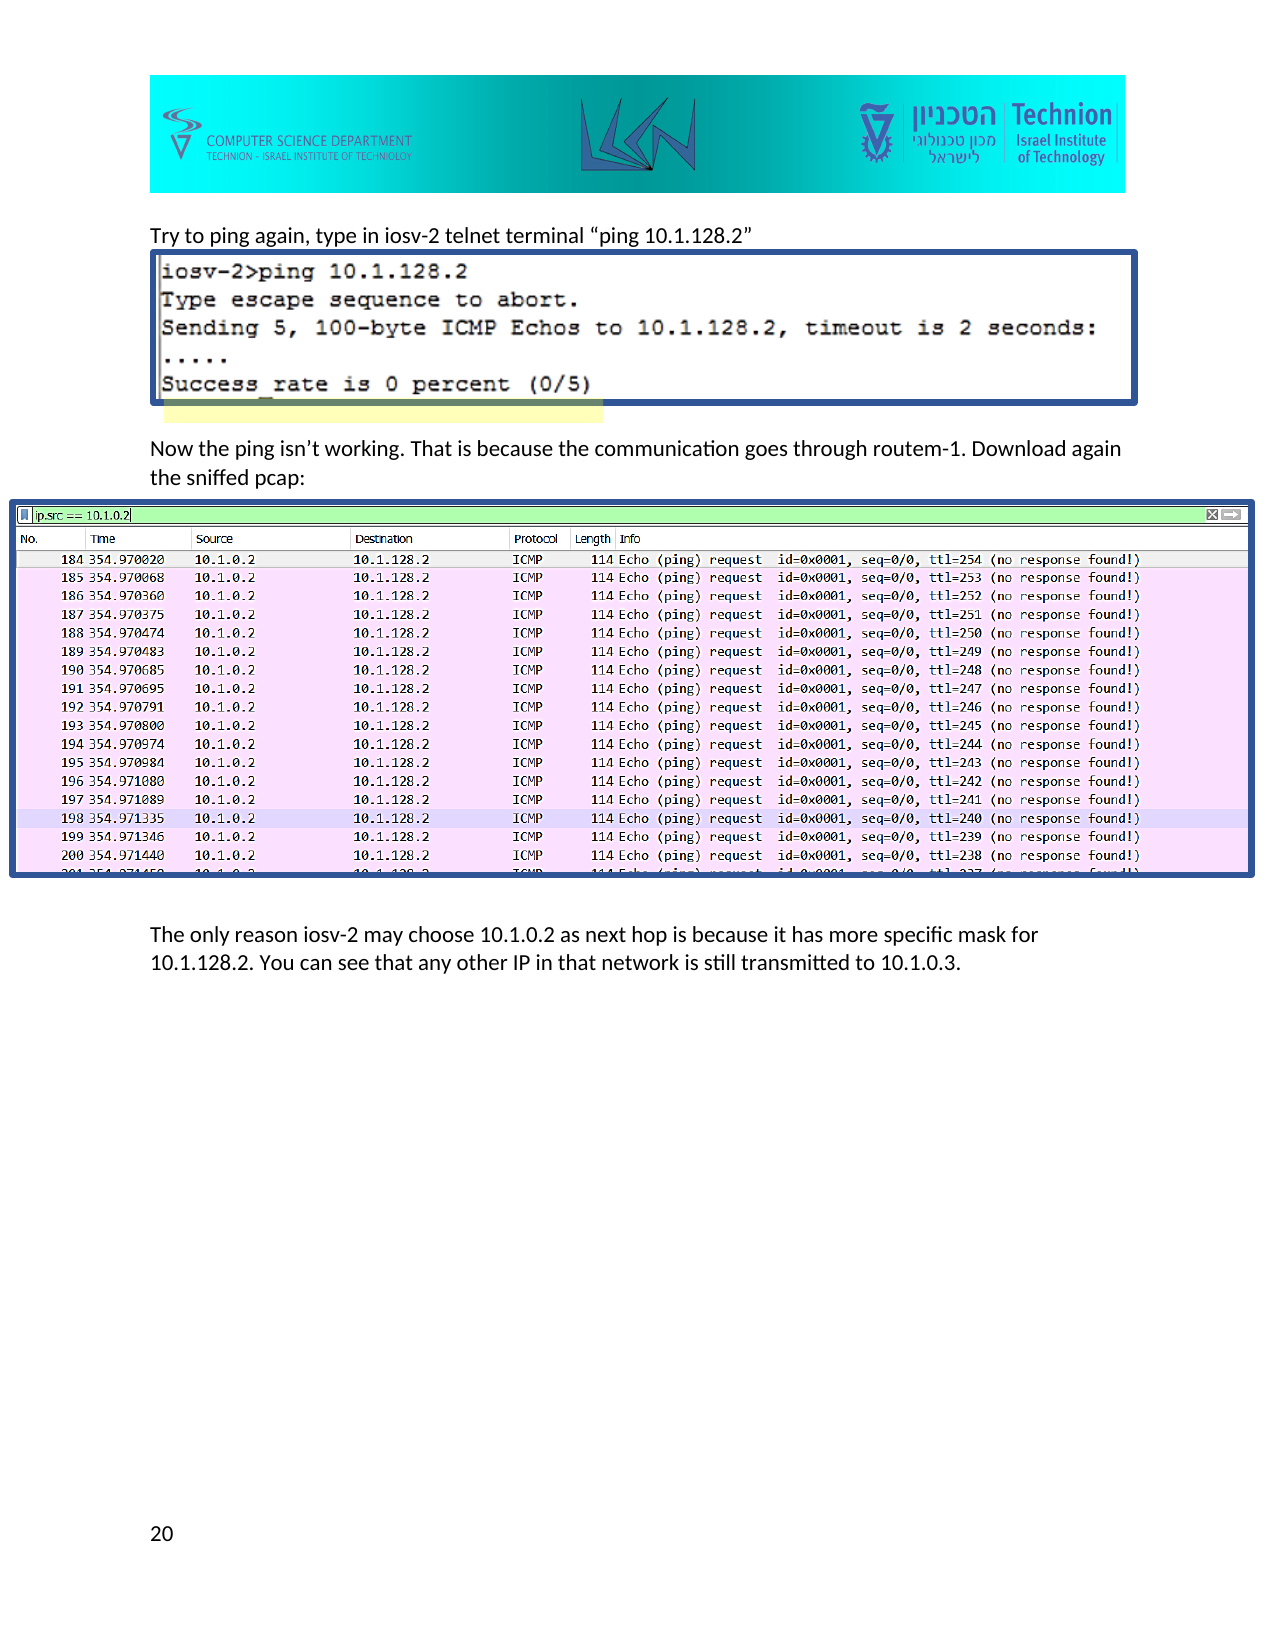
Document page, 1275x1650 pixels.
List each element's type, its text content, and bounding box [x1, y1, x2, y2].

text The only reason iosv-2 may choose 10.1.0.2 as next hop is because it has more specific mask for 10.1.128.2. You can see that any other IP in that network is still transmitted to 10.1.0.3. [150, 920, 1125, 976]
picture [156, 255, 1131, 399]
picture [16, 505, 1248, 872]
text Now the ping isn’t working. That is because the communication goes through routem-1. Download again the sniffed pcap: [150, 434, 1125, 491]
picture [150, 75, 1125, 193]
text Try to ping again, type in iosv-2 telnet terminal “ping 10.1.128.2” [150, 193, 1125, 249]
